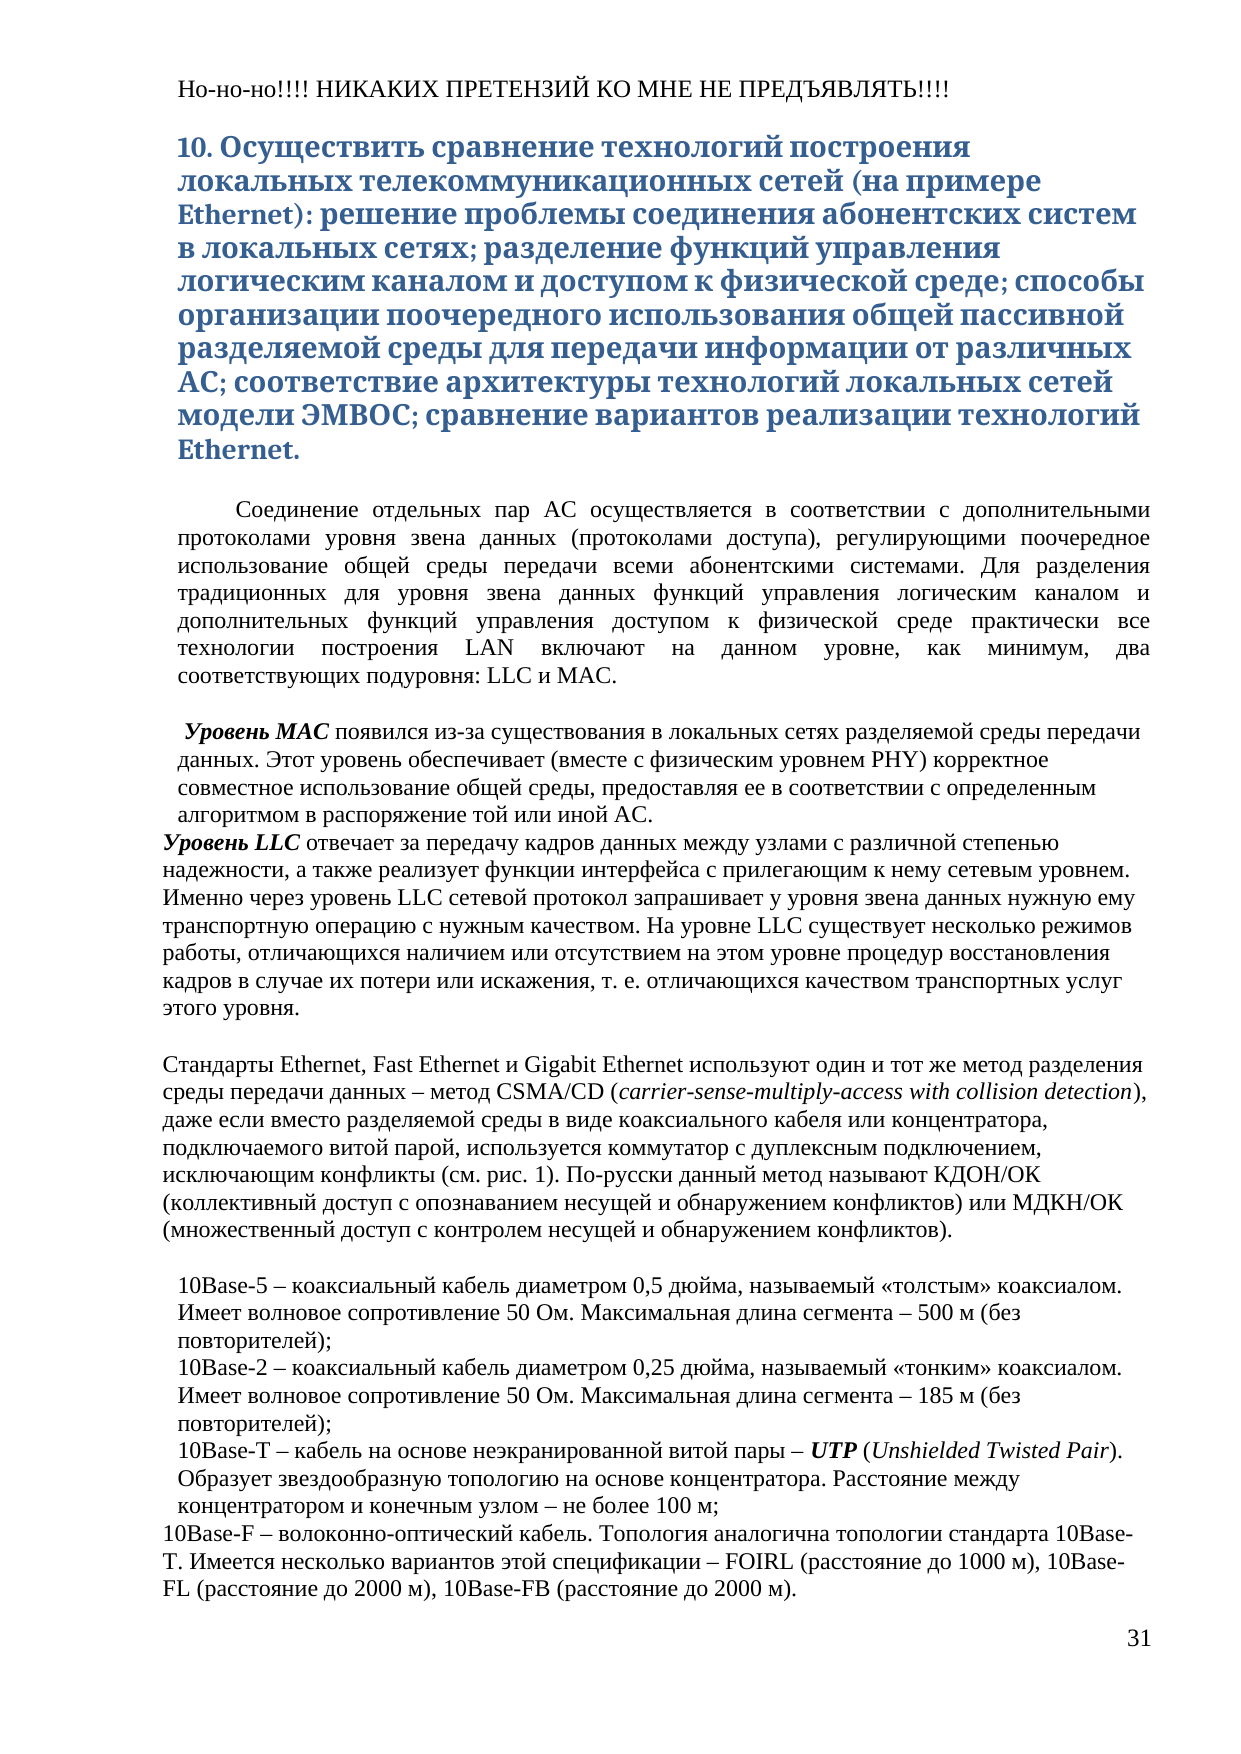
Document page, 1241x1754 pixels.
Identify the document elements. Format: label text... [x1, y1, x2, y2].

text Соединение отдельных пар АС осуществляется в соответствии с дополнительными протоколами уровня звена данных (протоколами доступа), регулирующими поочередное использование общей среды передачи всеми абонентскими системами. Для разделения традиционных для уровня звена данных функций управления логическим каналом и дополнительных функций управления доступом к физической среде практически все технологии построения LAN включают на данном уровне, как минимум, два соответствующих подуровня: LLC и MAC. [177, 495, 1152, 689]
text 10Base-2 – коаксиальный кабель диаметром 0,25 дюйма, называемый «тонким» коаксиалом. Имеет волновое сопротивление 50 Ом. Максимальная длина сегмента – 185 м (без повторителей); [177, 1353, 1152, 1436]
text Уровень LLC отвечает за передачу кадров данных между узлами с различной степенью надежности, а также реализует функции интерфейса с прилегающим к нему сетевым уровнем. Именно через уровень LLC сетевой протокол запрашивает у уровня звена данных нужную ему транспортную операцию с нужным качеством. На уровне LLC существует несколько режимов работы, отличающихся наличием или отсутствием на этом уровне процедур восстановления кадров в случае их потери или искажения, т. е. отличающихся качеством транспортных услуг этого уровня. [162, 828, 1152, 1021]
text Стандарты Ethernet, Fast Ethernet и Gigabit Ethernet используют один и тот же метод разделения среды передачи данных – метод CSMA/CD (carrier-sense-multiply-access with collision detection), даже если вместо разделяемой среды в виде коаксиального кабеля или концентратора, подключаемого витой парой, используется коммутатор с дуплексным подключением, исключающим конфликты (см. рис. 1). По-русски данный метод называют КДОН/ОК (коллективный доступ с опознаванием несущей и обнаружением конфликтов) или МДКН/ОК (множественный доступ с контролем несущей и обнаружением конфликтов). [162, 1050, 1152, 1243]
text 10Base-T – кабель на основе неэкранированной витой пары – UTP (Unshielded Twisted Pair). Образует звездообразную топологию на основе концентратора. Расстояние между концентратором и конечным узлом – не более 100 м; [177, 1436, 1152, 1519]
text Уровень MAC появился из-за существования в локальных сетях разделяемой среды передачи данных. Этот уровень обеспечивает (вместе с физическим уровнем PHY) корректное совместное использование общей среды, предоставляя ее в соответствии с определенным алгоритмом в распоряжение той или иной АС. [177, 717, 1152, 828]
text 10Base-5 – коаксиальный кабель диаметром 0,5 дюйма, называемый «толстым» коаксиалом. Имеет волновое сопротивление 50 Ом. Максимальная длина сегмента – 500 м (без повторителей); [177, 1271, 1152, 1353]
text 10Base-F – волоконно-оптический кабель. Топология аналогична топологии стандарта 10Base-T. Имеется несколько вариантов этой спецификации – FOIRL (расстояние до 1000 м), 10Base-FL (расстояние до 2000 м), 10Base-FB (расстояние до 2000 м). [162, 1519, 1152, 1602]
subtitle 10. Осуществить сравнение технологий построения локальных телекоммуникационных сетей (на примере Ethernet): решение проблемы соединения абонентских систем в локальных сетях; разделение функций управления логическим каналом и доступом к физической среде; способы организации поочередного использования общей пассивной разделяемой среды для передачи информации от различных АС; соответствие архитектуры технологий локальных сетей модели ЭМВОС; сравнение вариантов реализации технологий Ethernet. [177, 131, 1152, 467]
